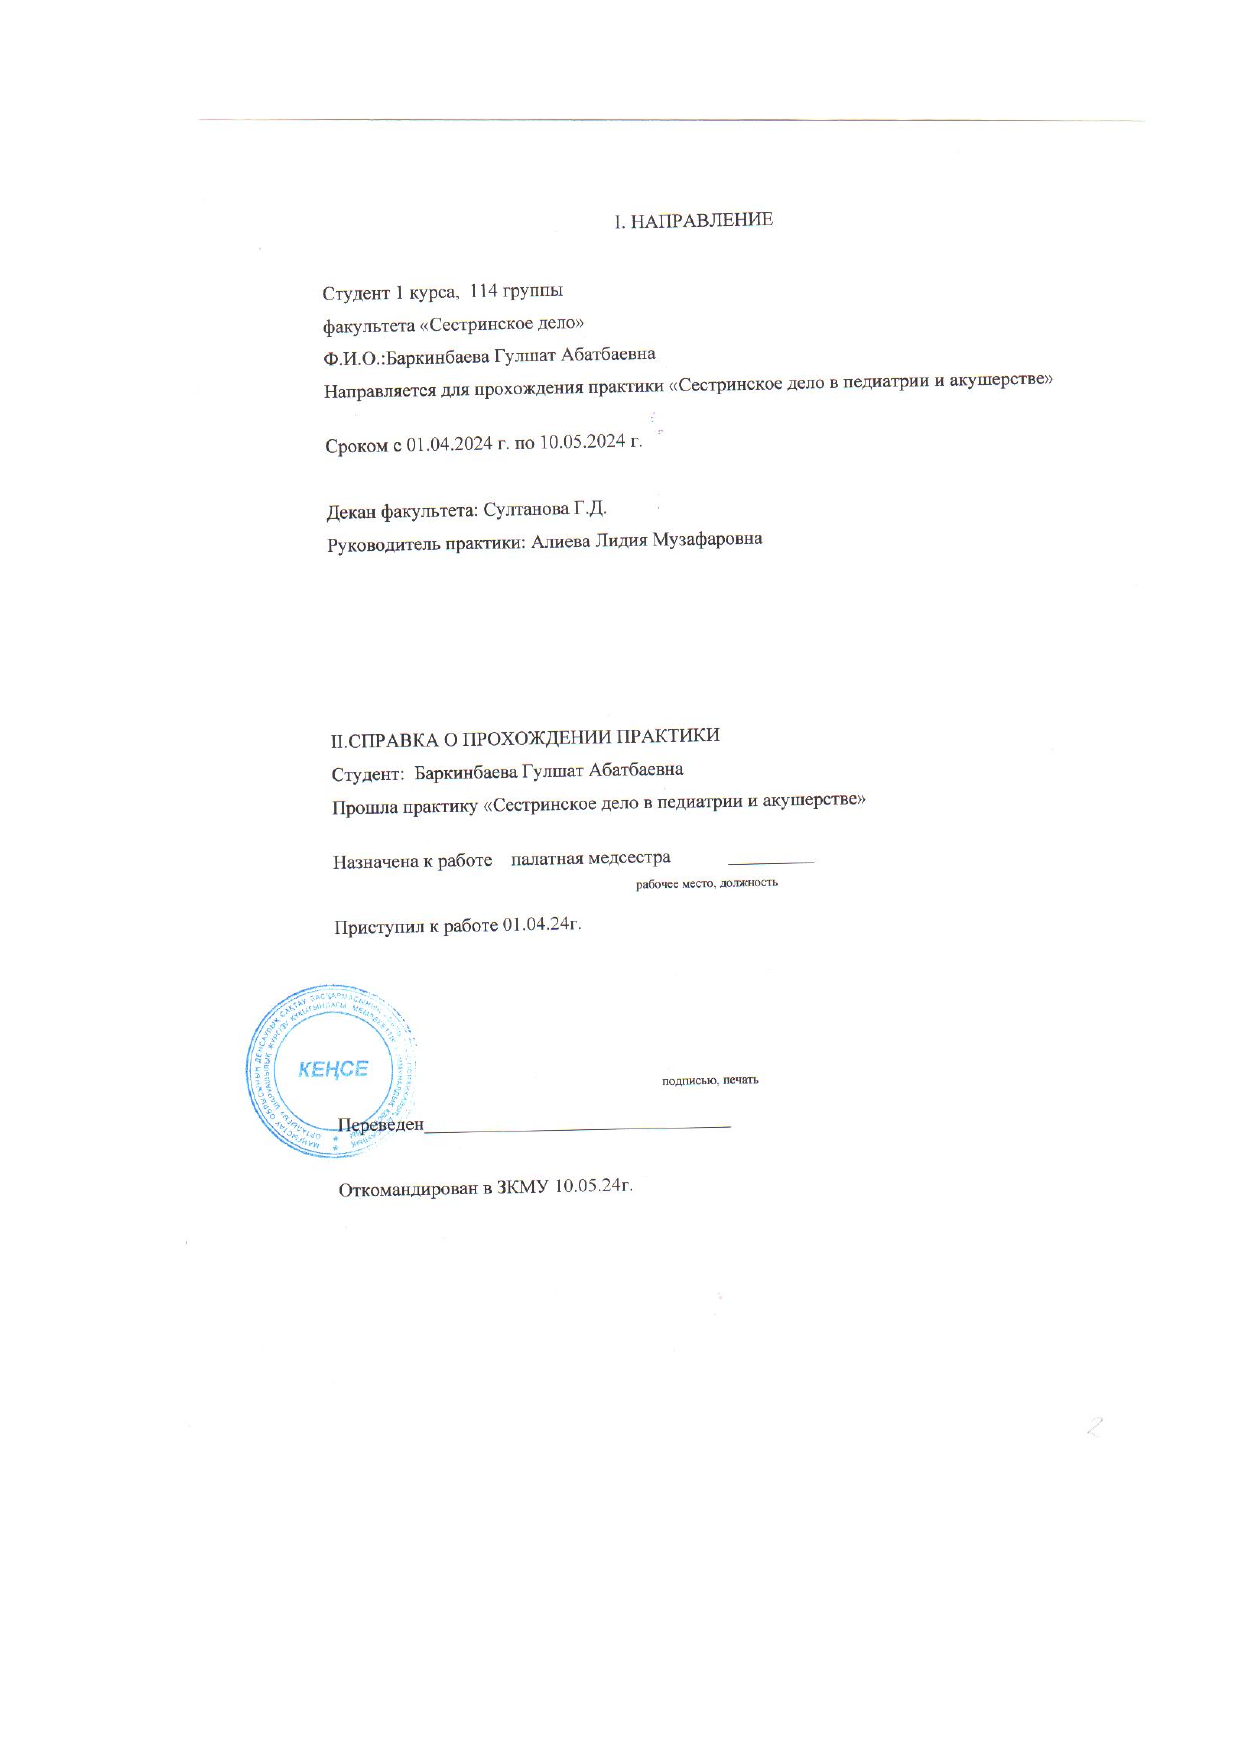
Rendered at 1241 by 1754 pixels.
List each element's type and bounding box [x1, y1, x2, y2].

picture [177, 118, 1152, 1459]
